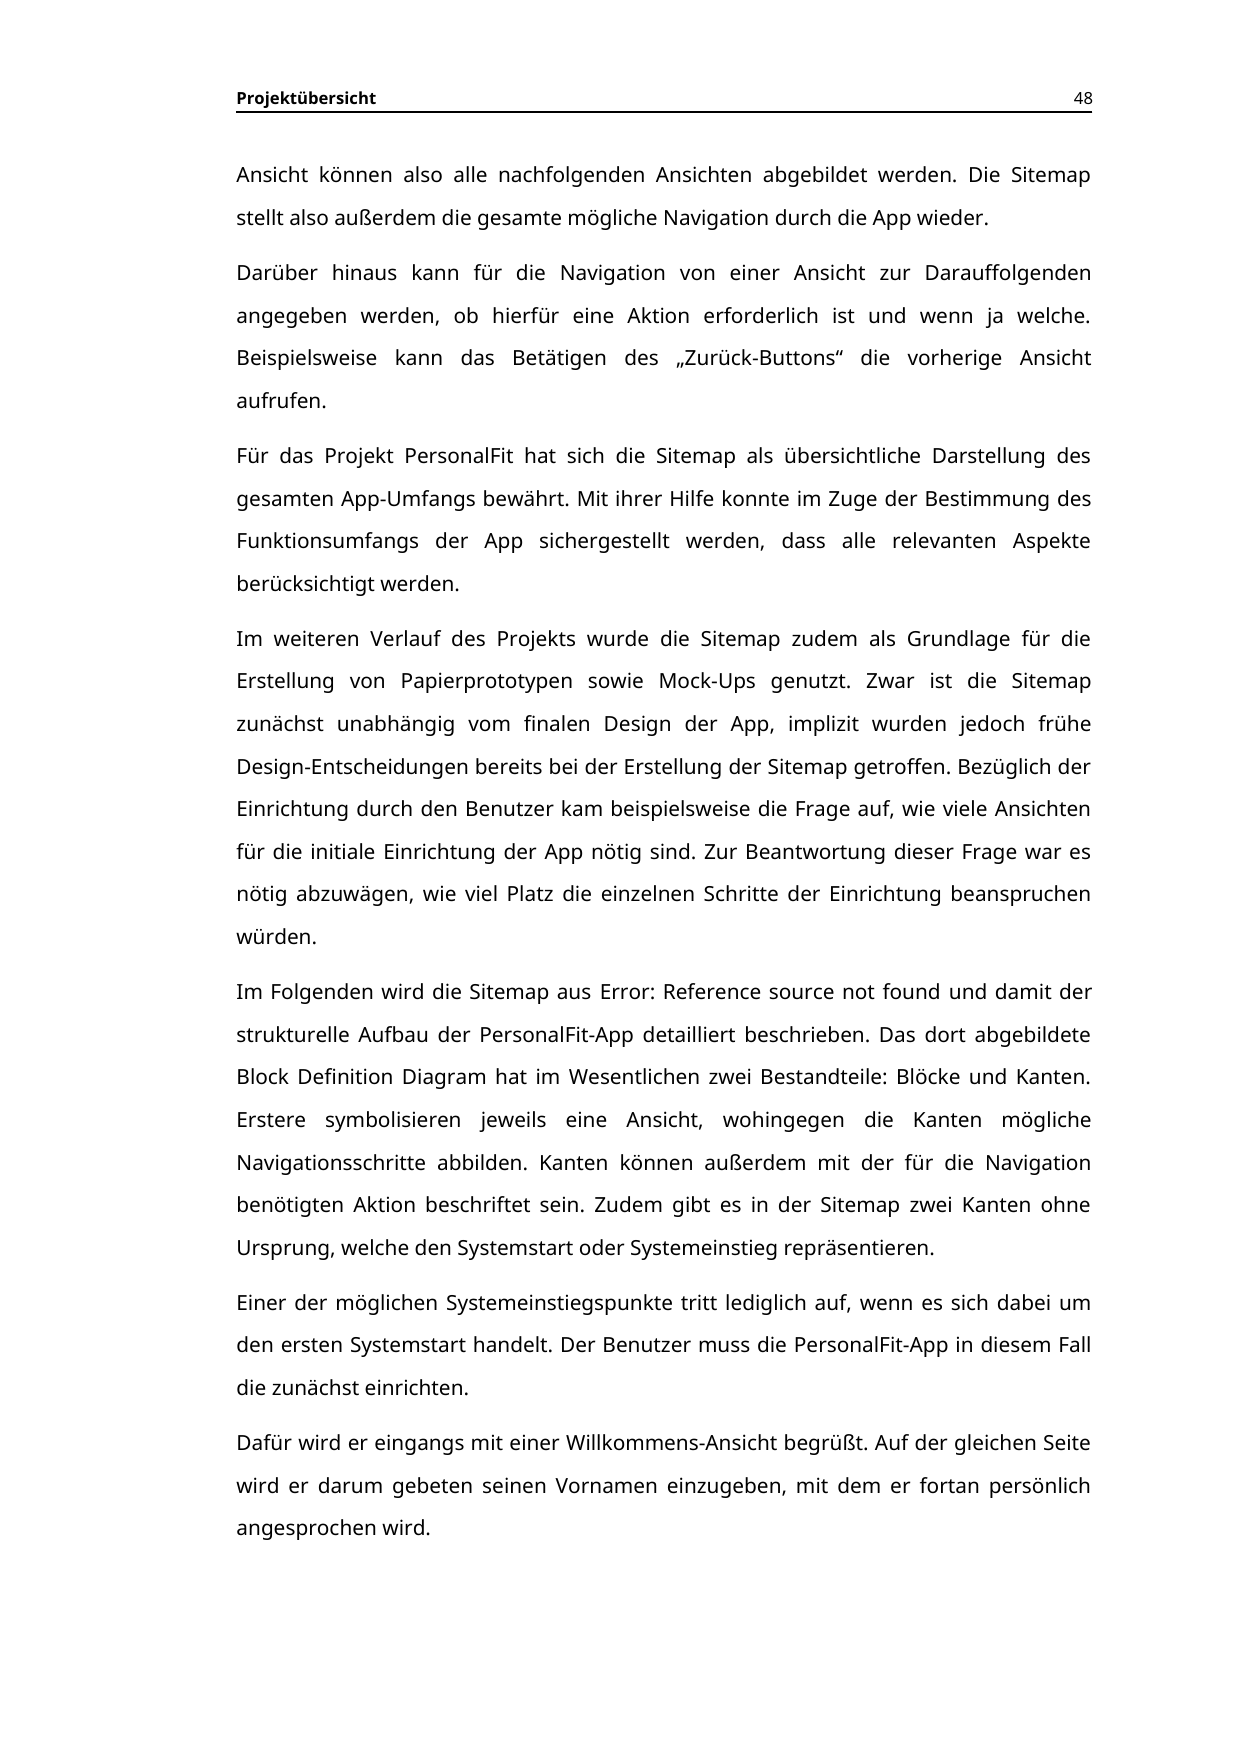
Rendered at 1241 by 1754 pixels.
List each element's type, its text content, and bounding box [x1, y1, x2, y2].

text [236, 160, 1092, 231]
text Dafür wird er eingangs mit einer Willkommens-Ansicht begrüßt. Auf der gleichen Seite wird er darum gebeten seinen Vornamen einzugeben, mit dem er fortan persönlich angesprochen wird. [236, 1428, 1092, 1542]
text Für das Projekt PersonalFit hat sich die Sitemap als übersichtliche Darstellung des gesamten App-Umfangs bewährt. Mit ihrer Hilfe konnte im Zuge der Bestimmung des Funktionsumfangs der App sichergestellt werden, dass alle relevanten Aspekte berücksichtigt werden. [236, 441, 1092, 597]
text Im weiteren Verlauf des Projekts wurde die Sitemap zudem als Grundlage für die Erstellung von Papierprototypen sowie Mock-Ups genutzt. Zwar ist die Sitemap zunächst unabhängig vom finalen Design der App, implizit wurden jedoch frühe Design-Entscheidungen bereits bei der Erstellung der Sitemap getroffen. Bezüglich der Einrichtung durch den Benutzer kam beispielsweise die Frage auf, wie viele Ansichten für die initiale Einrichtung der App nötig sind. Zur Beantwortung dieser Frage war es nötig abzuwägen, wie viel Platz die einzelnen Schritte der Einrichtung beanspruchen würden. [236, 624, 1092, 951]
text Darüber hinaus kann für die Navigation von einer Ansicht zur Darauffolgenden angegeben werden, ob hierfür eine Aktion erforderlich ist und wenn ja welche. Beispielsweise kann das Betätigen des „Zurück-Buttons“ die vorherige Ansicht aufrufen. [236, 258, 1092, 414]
text Einer der möglichen Systemeinstiegspunkte tritt lediglich auf, wenn es sich dabei um den ersten Systemstart handelt. Der Benutzer muss die PersonalFit-App in diesem Fall die zunächst einrichten. [236, 1288, 1092, 1402]
